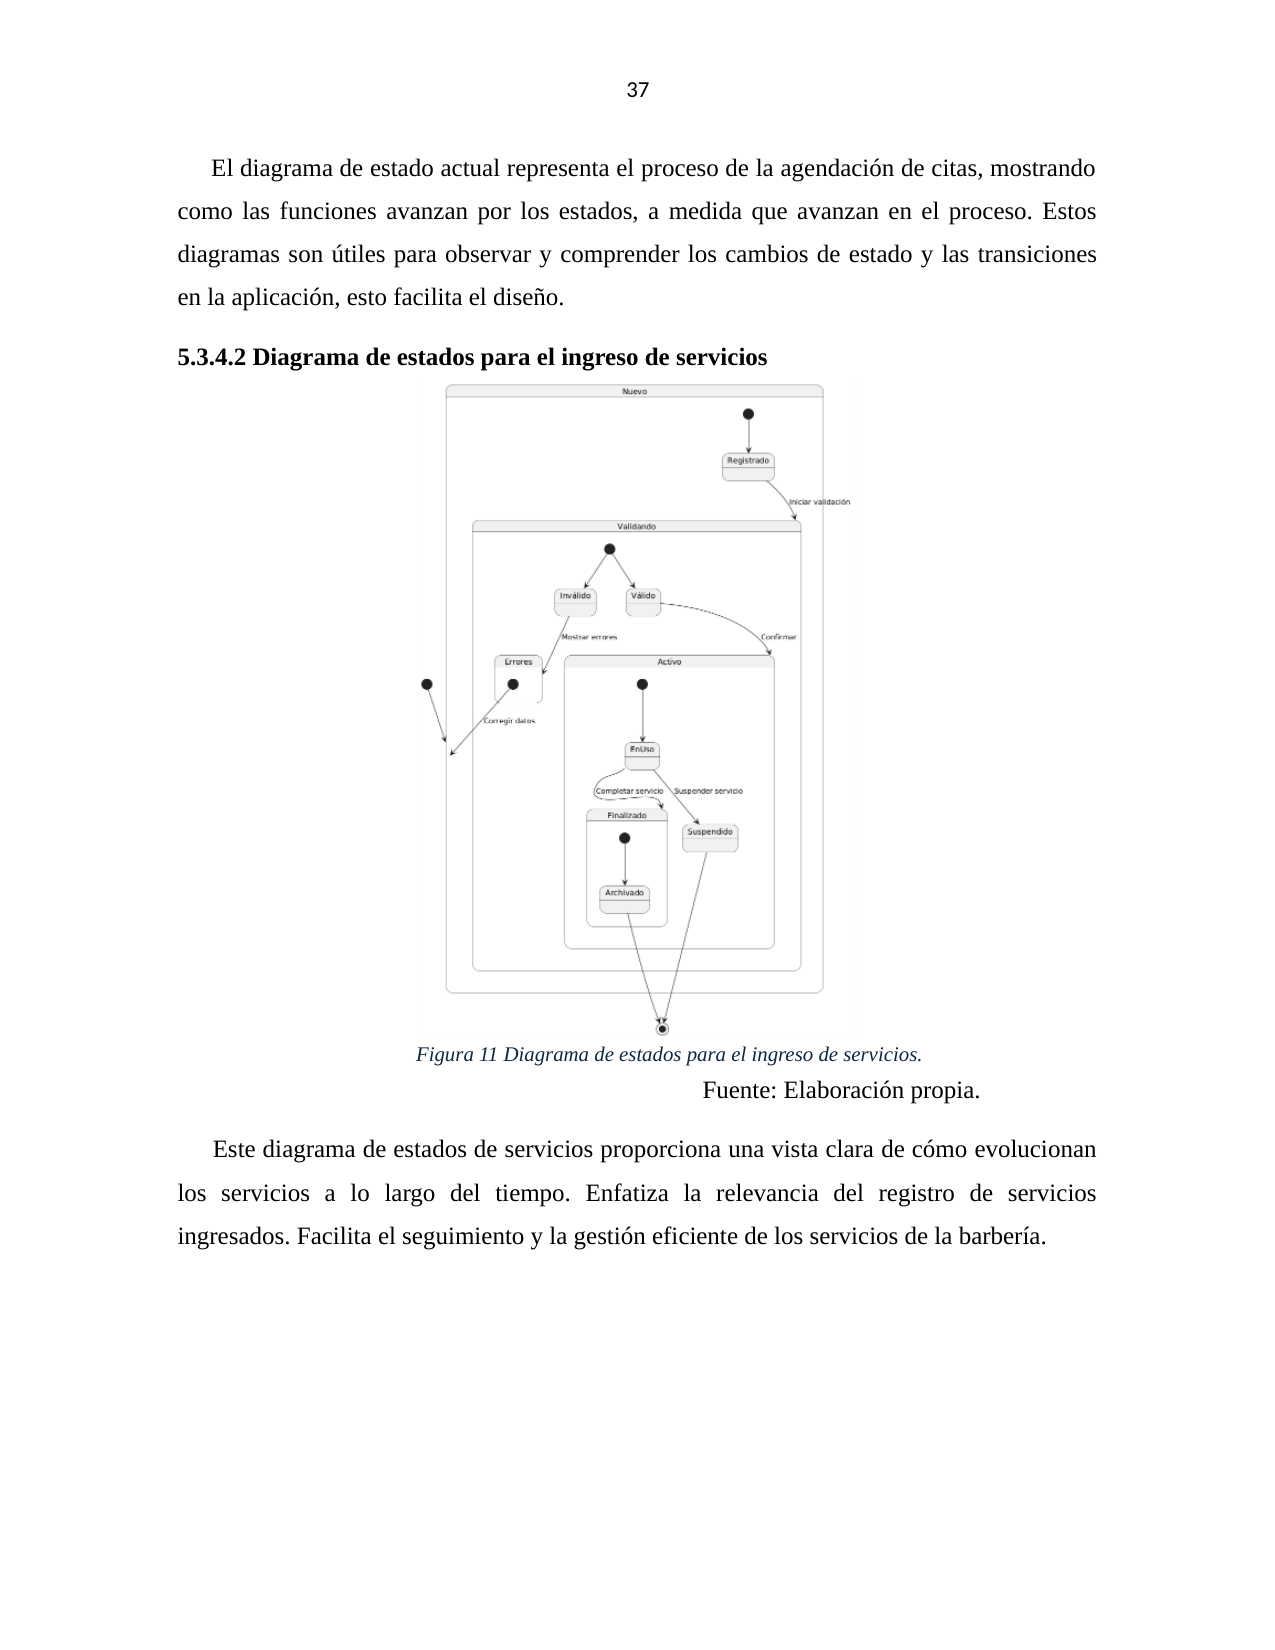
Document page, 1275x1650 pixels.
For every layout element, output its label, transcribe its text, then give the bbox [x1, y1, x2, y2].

subtitle 5.3.4.2 Diagrama de estados para el ingreso de servicios [177, 342, 1098, 371]
text Este diagrama de estados de servicios proporciona una vista clara de cómo evolucionan los servicios a lo largo del tiempo. Enfatiza la relevancia del registro de servicios ingresados. Facilita el seguimiento y la gestión eficiente de los servicios de la barbería. [177, 1134, 1098, 1249]
picture [417, 381, 858, 1040]
text Fuente: Elaboración propia. [177, 1075, 1098, 1103]
text El diagrama de estado actual representa el proceso de la agendación de citas, mostrando como las funciones avanzan por los estados, a medida que avanzan en el proceso. Estos diagramas son útiles para observar y comprender los cambios de estado y las transiciones en la aplicación, esto facilita el diseño. [177, 153, 1098, 311]
